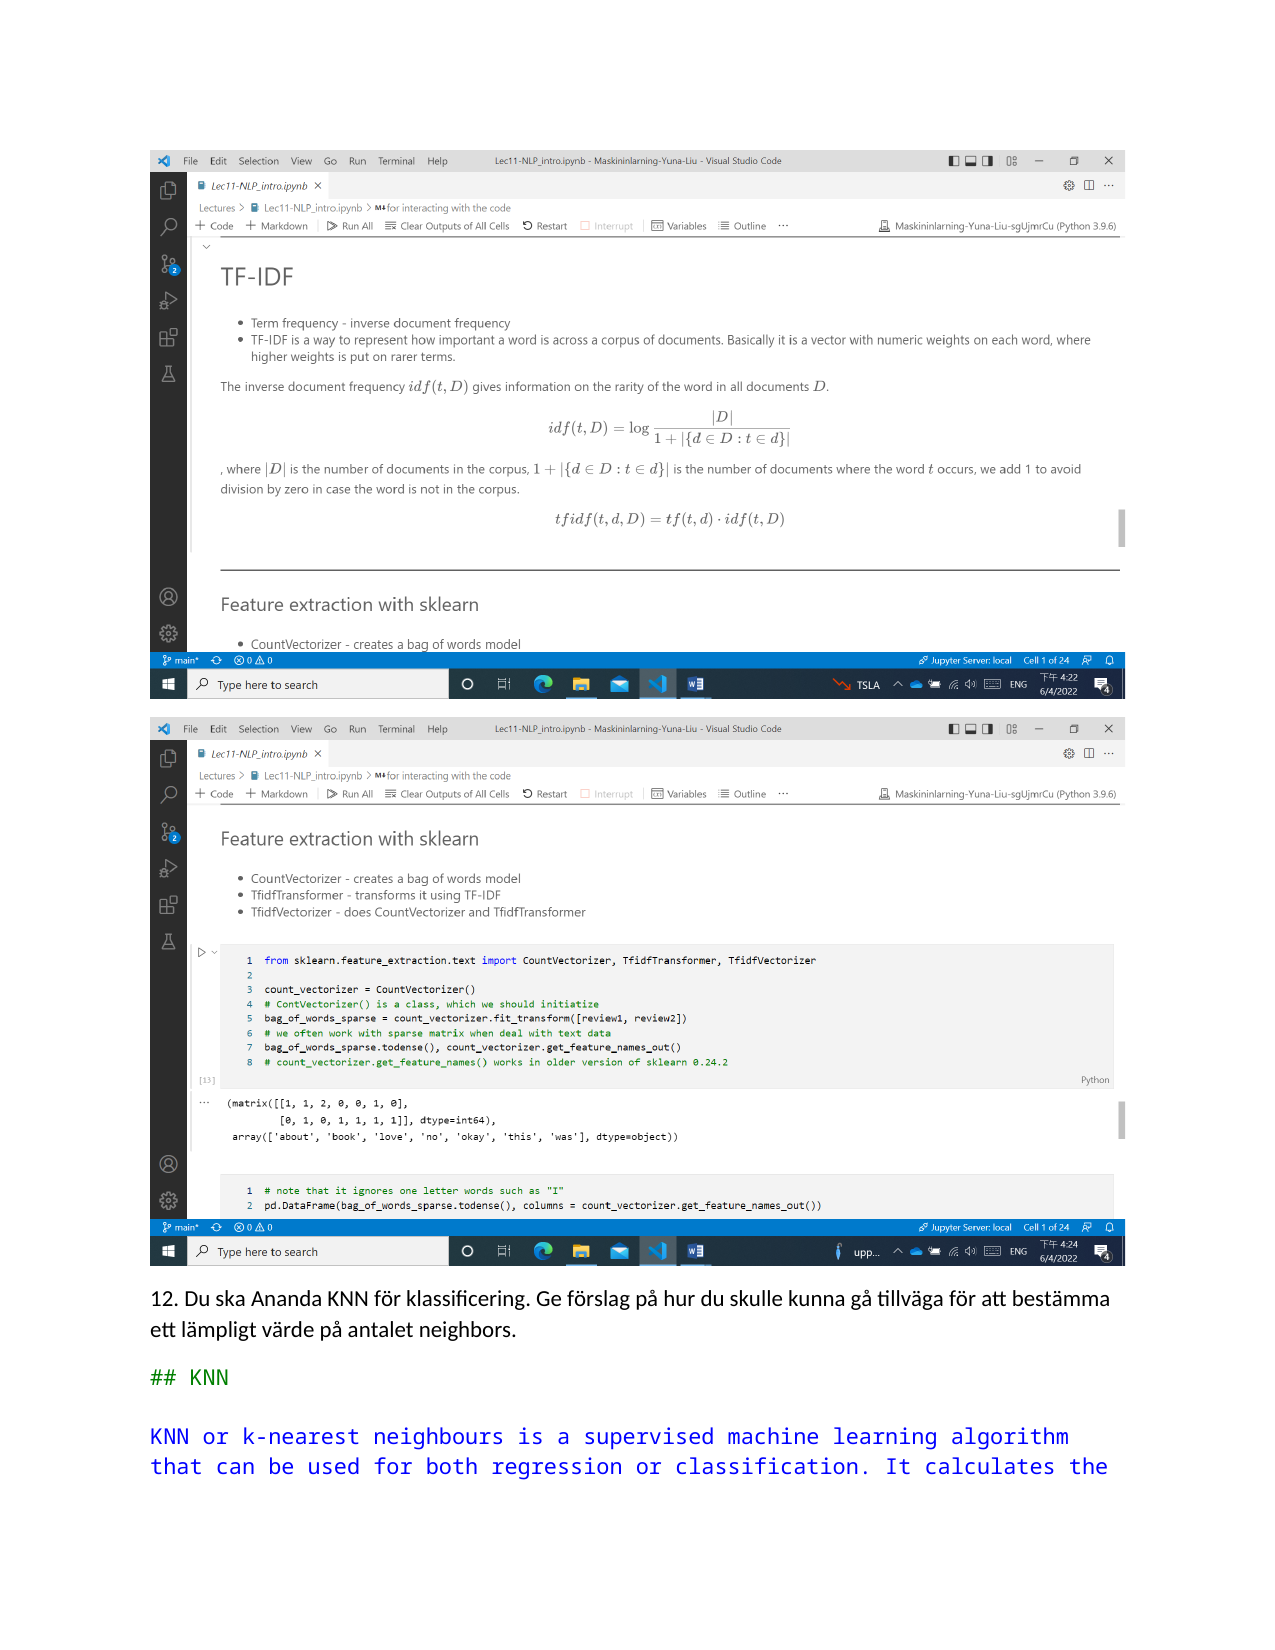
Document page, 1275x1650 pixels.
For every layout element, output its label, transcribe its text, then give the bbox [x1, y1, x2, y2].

picture [150, 717, 1125, 1266]
text 12. Du ska Ananda KNN för klassificering. Ge förslag på hur du skulle kunna gå tillväga för att bestämma ett lämpligt värde på antalet neighbors. [150, 1284, 1125, 1343]
picture [150, 150, 1125, 699]
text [150, 1421, 1125, 1481]
text ## KNN [150, 1362, 1125, 1391]
